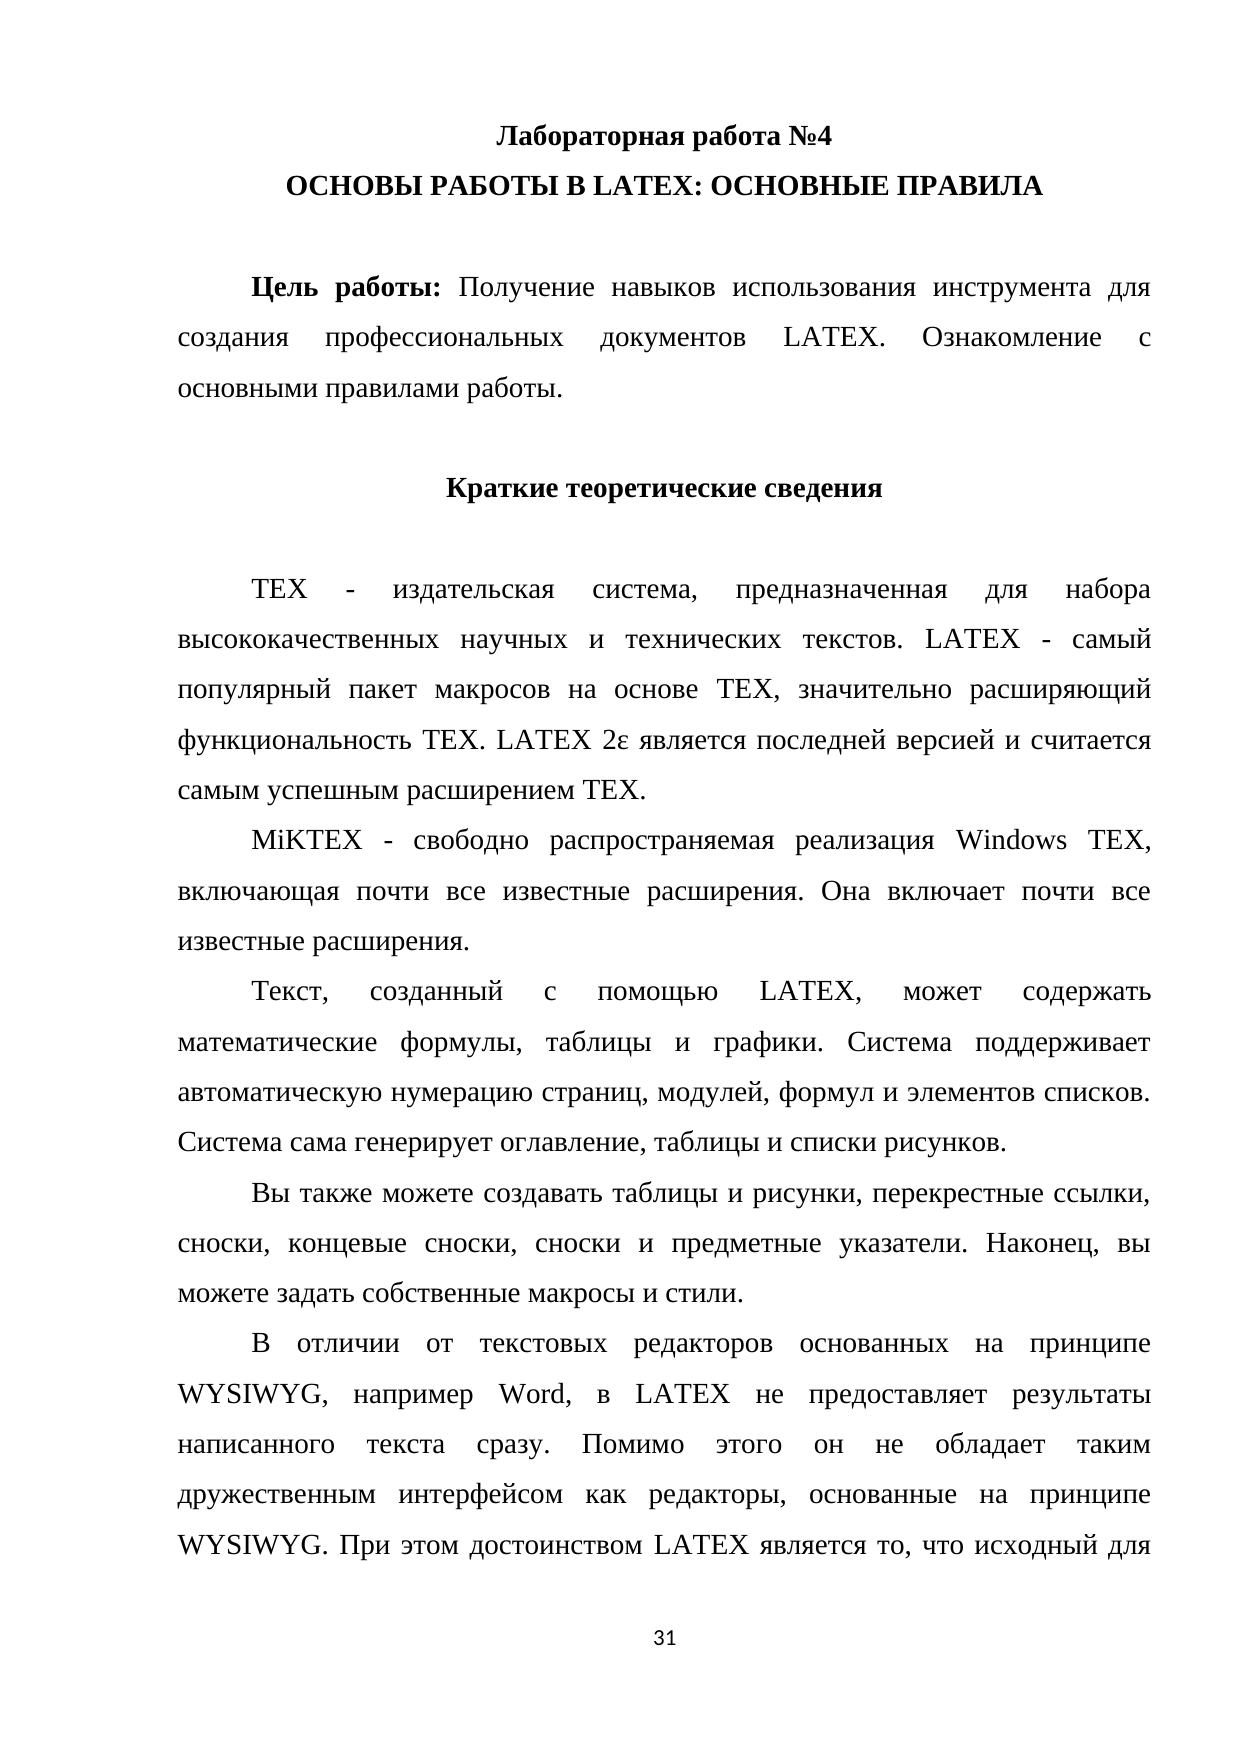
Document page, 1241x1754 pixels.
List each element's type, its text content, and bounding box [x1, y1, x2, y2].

text Краткие теоретические сведения [177, 470, 1152, 504]
subtitle Лабораторная работа №4 [177, 118, 1152, 152]
text TEX - издательская система, предназначенная для набора высококачественных научных и технических текстов. LATEX - самый популярный пакет макросов на основе TEX, значительно расширяющий функциональность TEX. LATEX 2ε является последней версией и считается самым успешным расширением TEX. [177, 571, 1152, 806]
text MiKTEX - свободно распространяемая реализация Windows TEX, включающая почти все известные расширения. Она включает почти все известные расширения. [177, 822, 1152, 957]
text Цель работы: Получение навыков использования инструмента для создания профессиональных документов LATEX. Ознакомление с основными правилами работы. [177, 269, 1152, 403]
subtitle ОСНОВЫ РАБОТЫ В LATEX: ОСНОВНЫЕ ПРАВИЛА [177, 168, 1152, 202]
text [177, 1326, 1152, 1560]
text Текст, созданный с помощью LATEX, может содержать математические формулы, таблицы и графики. Система поддерживает автоматическую нумерацию страниц, модулей, формул и элементов списков. Система сама генерирует оглавление, таблицы и списки рисунков. [177, 973, 1152, 1158]
text Вы также можете создавать таблицы и рисунки, перекрестные ссылки, сноски, концевые сноски, сноски и предметные указатели. Наконец, вы можете задать собственные макросы и стили. [177, 1175, 1152, 1309]
